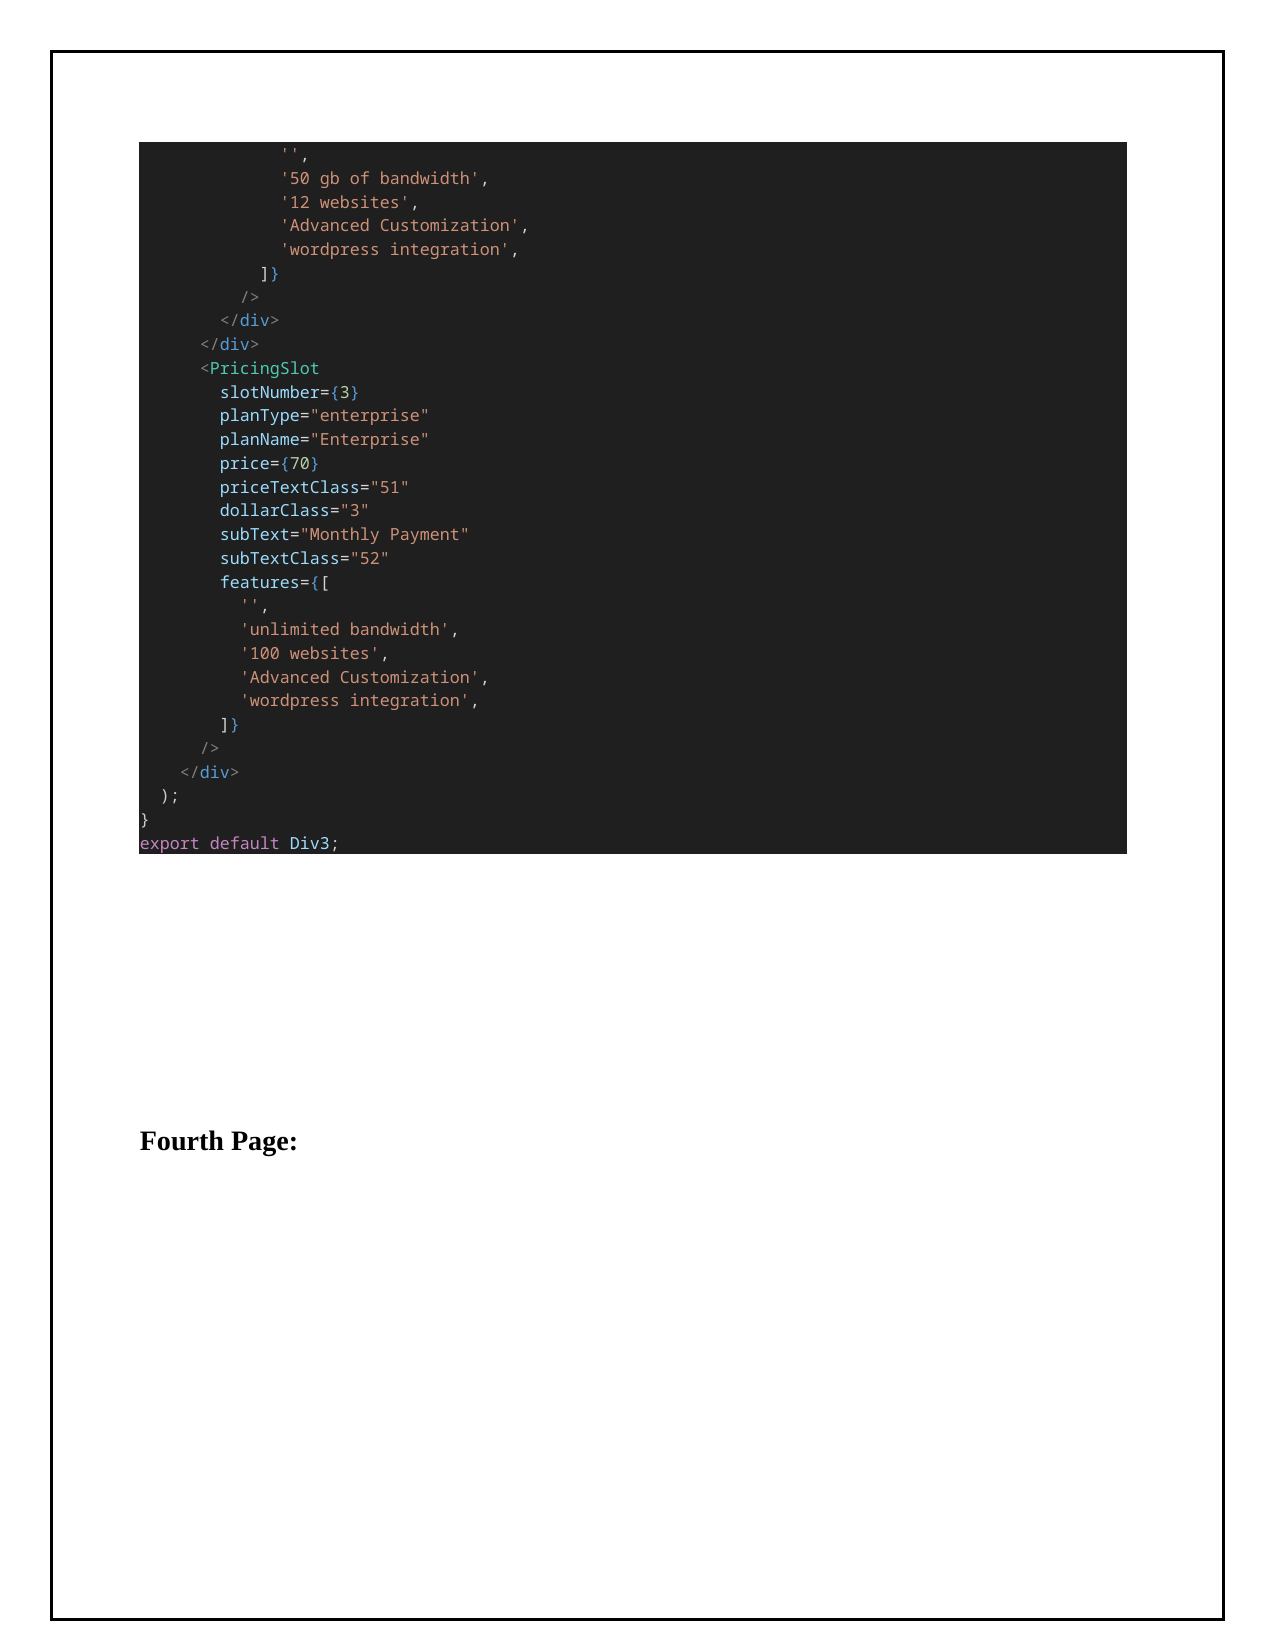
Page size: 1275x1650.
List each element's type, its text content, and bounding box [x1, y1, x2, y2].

text ); [139, 783, 1127, 807]
text planType="enterprise" [139, 403, 1127, 427]
text ]} [139, 260, 1127, 284]
text priceTextClass="51" [139, 474, 1127, 498]
text subText="Monthly Payment" [139, 522, 1127, 545]
text </div> [139, 759, 1127, 783]
text features={[ [139, 569, 1127, 593]
text price={70} [139, 450, 1127, 474]
text /> [139, 735, 1127, 759]
text /> [139, 284, 1127, 308]
text <PricingSlot [139, 355, 1127, 379]
text dollarClass="3" [139, 498, 1127, 522]
text planName="Enterprise" [139, 427, 1127, 450]
text 'wordpress integration', [139, 688, 1127, 712]
subtitle Fourth Page: [139, 1124, 1127, 1156]
text } [139, 807, 1127, 830]
text export default Div3; [139, 830, 1127, 854]
text '', [139, 593, 1127, 617]
text 'Advanced Customization', [139, 213, 1127, 237]
text '50 gb of bandwidth', [139, 165, 1127, 189]
text </div> [139, 308, 1127, 332]
text slotNumber={3} [139, 379, 1127, 403]
text 'unlimited bandwidth', [139, 617, 1127, 640]
text </div> [139, 332, 1127, 355]
text '', [139, 142, 1127, 165]
text 'wordpress integration', [139, 237, 1127, 260]
text subTextClass="52" [139, 545, 1127, 569]
text '100 websites', [139, 640, 1127, 664]
text ]} [139, 712, 1127, 735]
text 'Advanced Customization', [139, 664, 1127, 688]
text '12 websites', [139, 189, 1127, 213]
